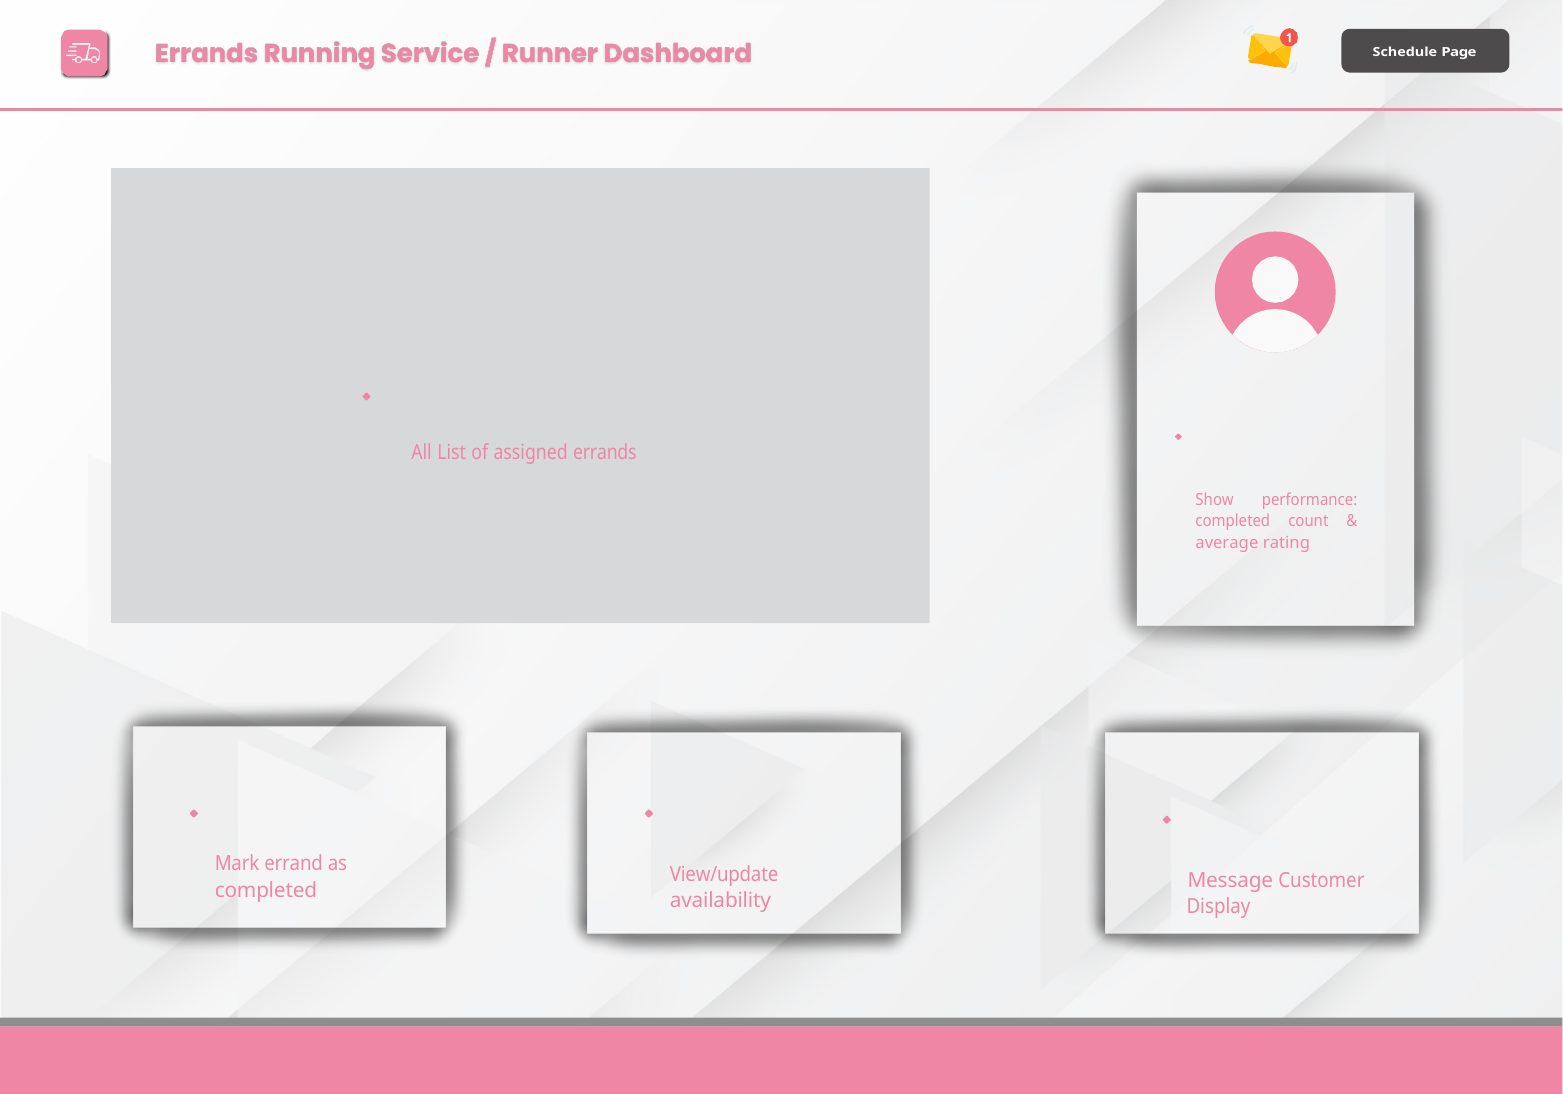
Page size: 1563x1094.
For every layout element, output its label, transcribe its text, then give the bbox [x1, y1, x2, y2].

text Schedule Page [29, 43, 1477, 60]
text View/update availability [669, 860, 798, 914]
picture [0, 0, 1563, 108]
picture [0, 111, 1563, 1017]
text Mark errand as completed [214, 849, 366, 903]
text Show performance: completed count & average rating [1195, 487, 1357, 553]
text Message Customer Display [1186, 866, 1368, 920]
